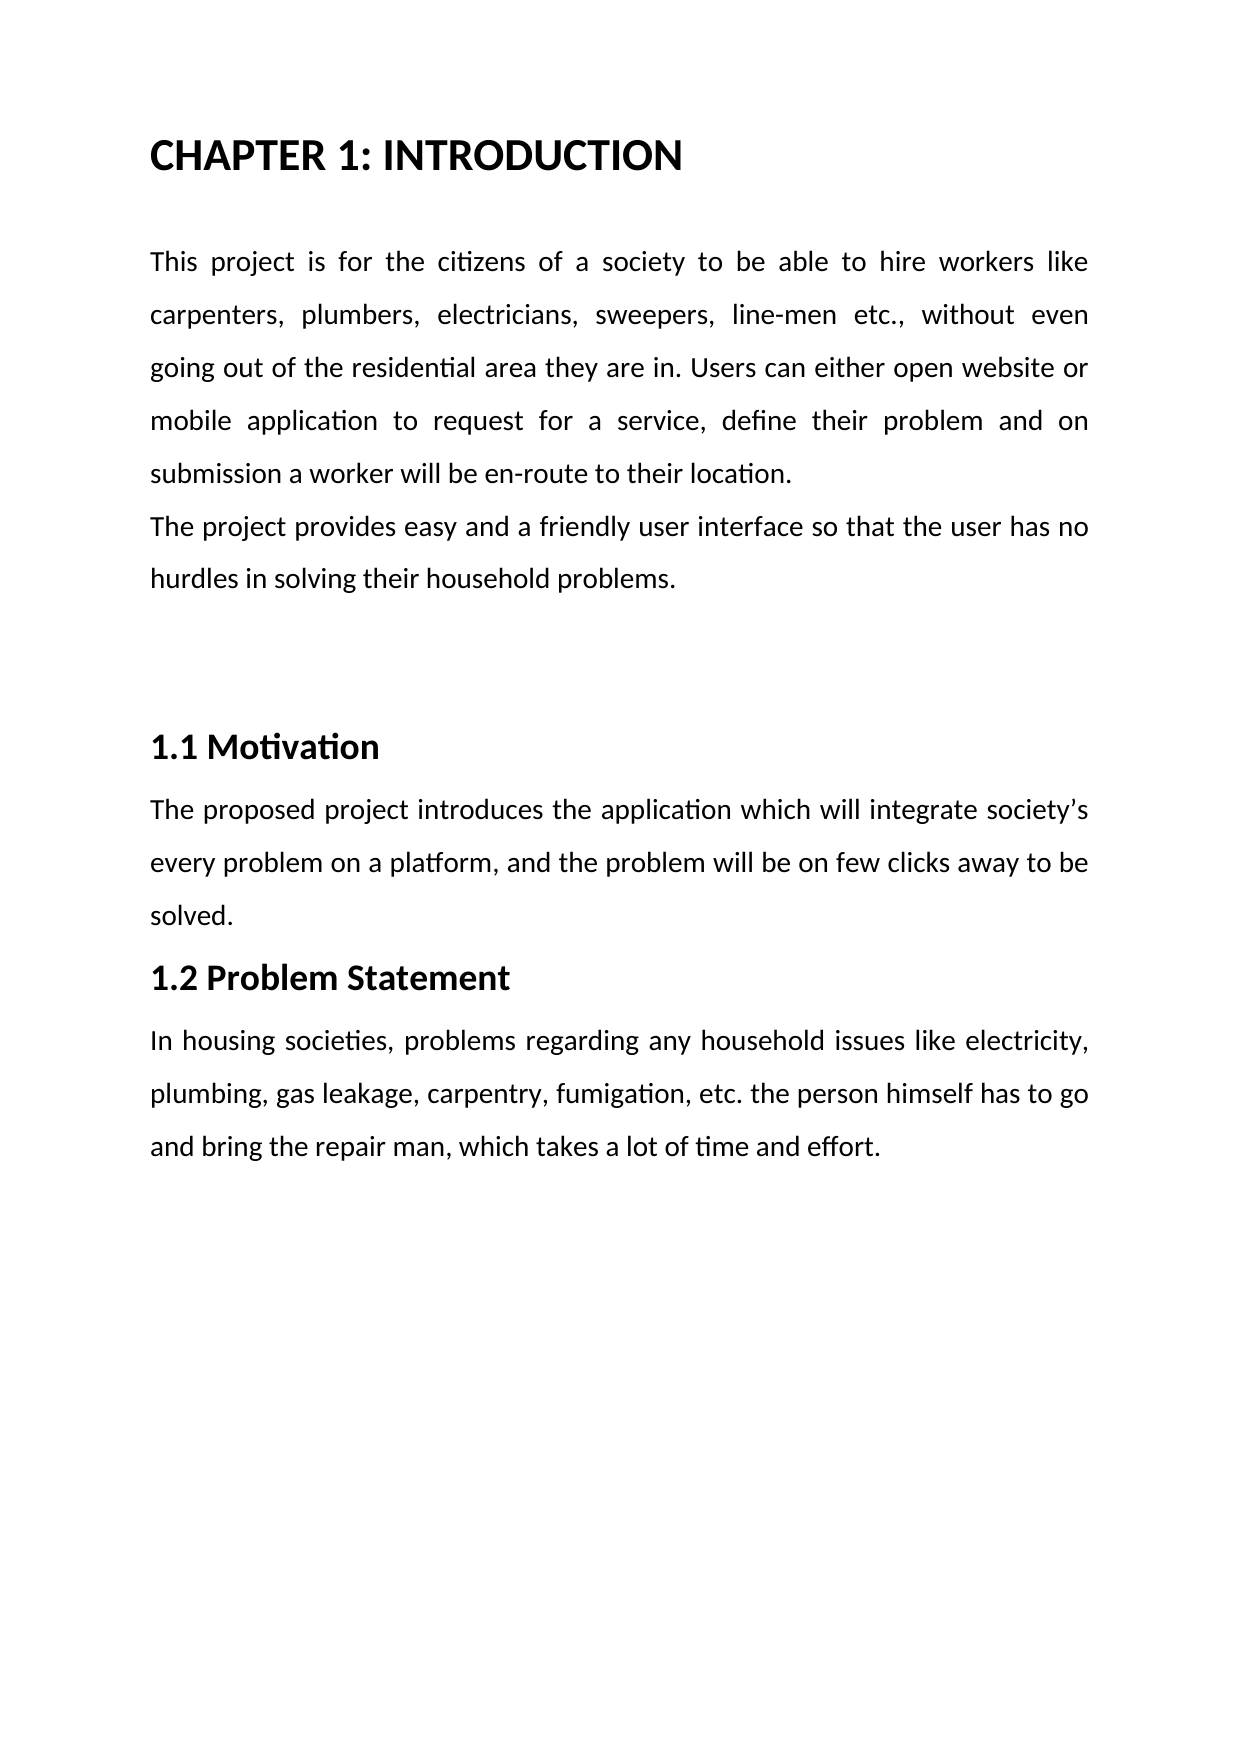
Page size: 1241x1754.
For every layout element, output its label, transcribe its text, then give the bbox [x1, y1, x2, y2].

text In housing societies, problems regarding any household issues like electricity, plumbing, gas leakage, carpentry, fumigation, etc. the person himself has to go and bring the repair man, which takes a lot of time and effort. [150, 1022, 1090, 1164]
text The project provides easy and a friendly user interface so that the user has no hurdles in solving their household problems. [150, 508, 1090, 596]
subtitle CHAPTER 1: INTRODUCTION [150, 126, 1090, 182]
text This project is for the citizens of a society to be able to hire workers like carpenters, plumbers, electricians, sweepers, line-men etc., without even going out of the residential area they are in. Users can either open website or mobile application to request for a service, define their problem and on submission a worker will be en-route to their location. [150, 243, 1090, 490]
subtitle 1.2 Problem Statement [150, 954, 1090, 1000]
subtitle 1.1 Motivation [150, 723, 1090, 769]
text The proposed project introduces the application which will integrate society’s every problem on a platform, and the problem will be on few clicks away to be solved. [150, 791, 1090, 933]
